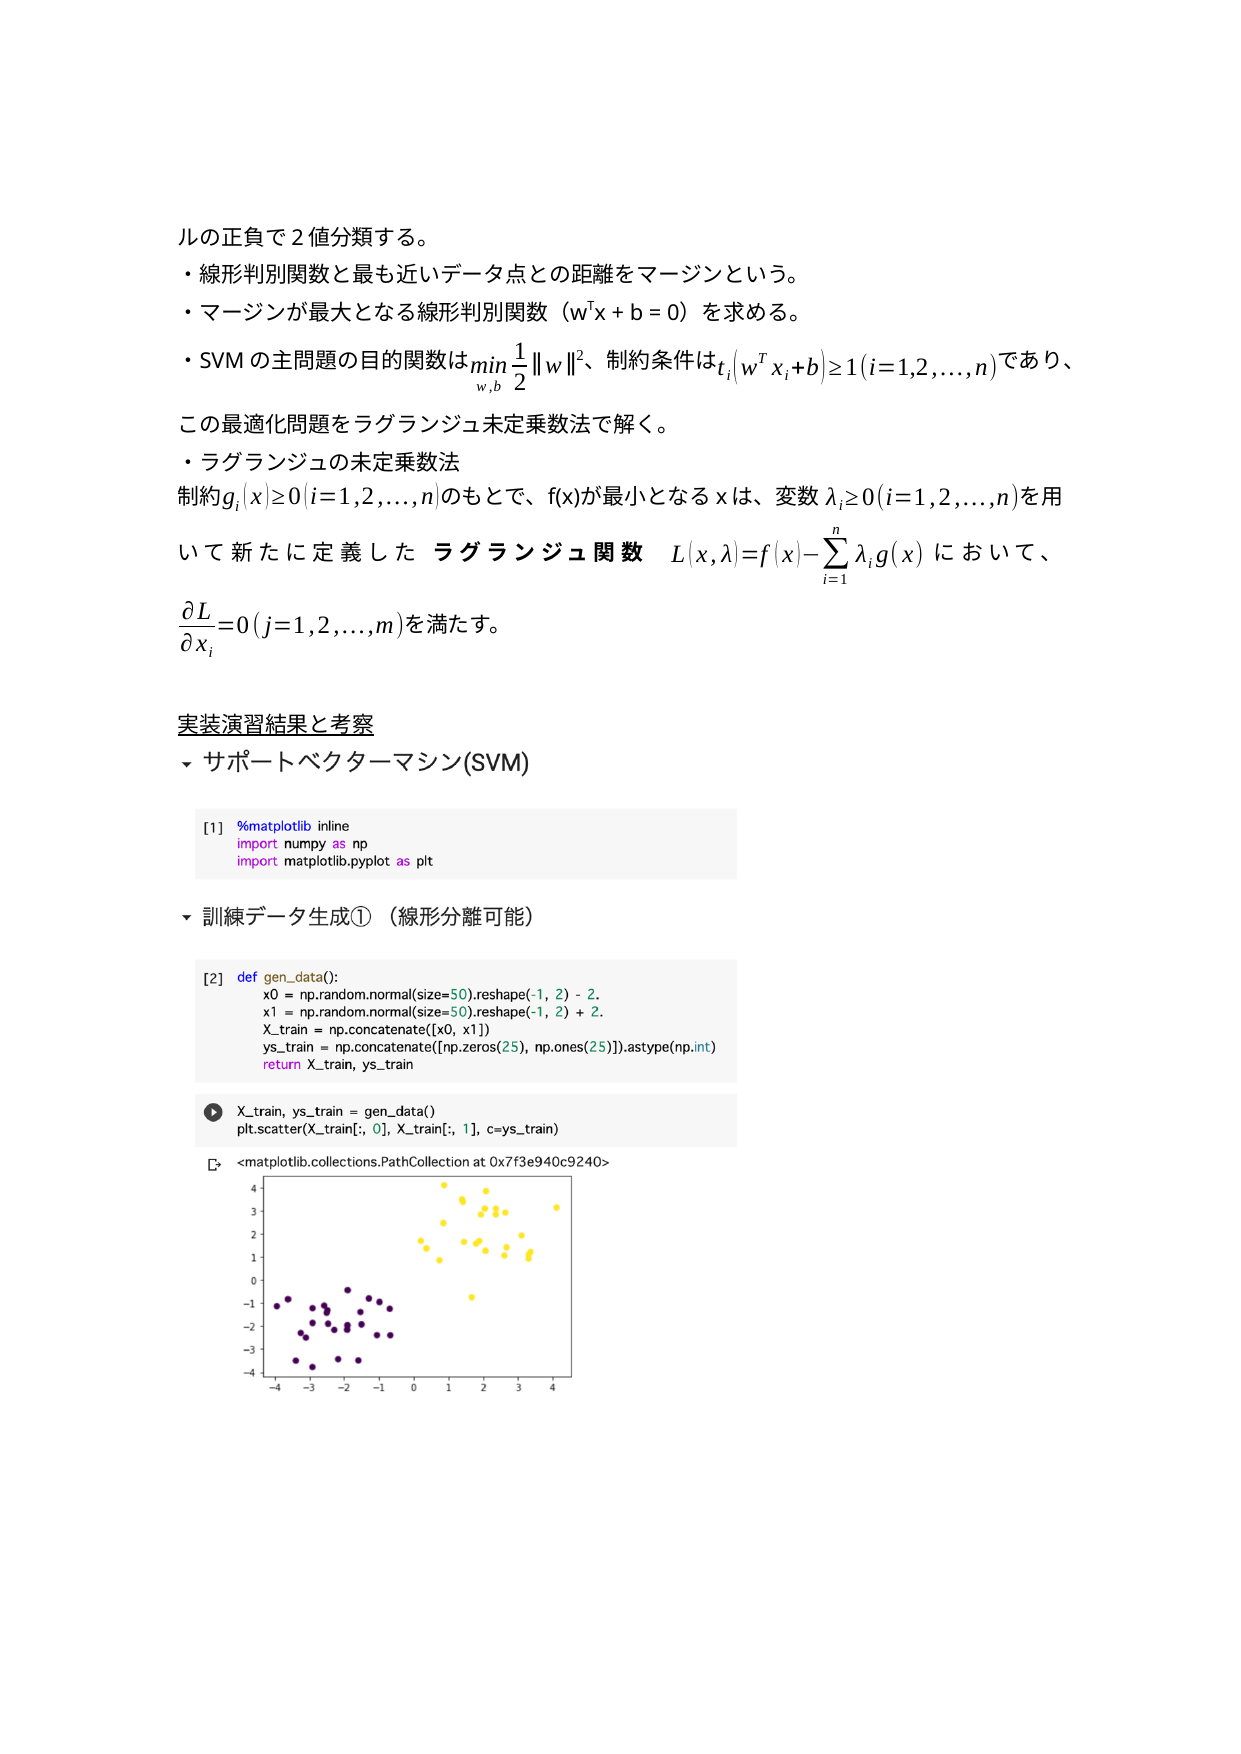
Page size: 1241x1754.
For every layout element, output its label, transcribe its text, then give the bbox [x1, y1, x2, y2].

text 制約のもとで、f(x)が最小となるxは、変数 を用いて新たに定義した ラグランジュ関数 において、 を満たす。 [177, 479, 1063, 667]
text ・SVMの主問題の目的関数は、制約条件はであり、この最適化問題をラグランジュ未定乗数法で解く。 [177, 329, 1063, 442]
text ・マージンが最大となる線形判別関数（wTx + b = 0）を求める。 [177, 292, 1063, 329]
text 実装演習結果と考察 [177, 704, 1063, 742]
picture [177, 741, 737, 1401]
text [177, 217, 1063, 254]
text ・線形判別関数と最も近いデータ点との距離をマージンという。 [177, 254, 1063, 292]
text ・ラグランジュの未定乗数法 [177, 442, 1063, 479]
